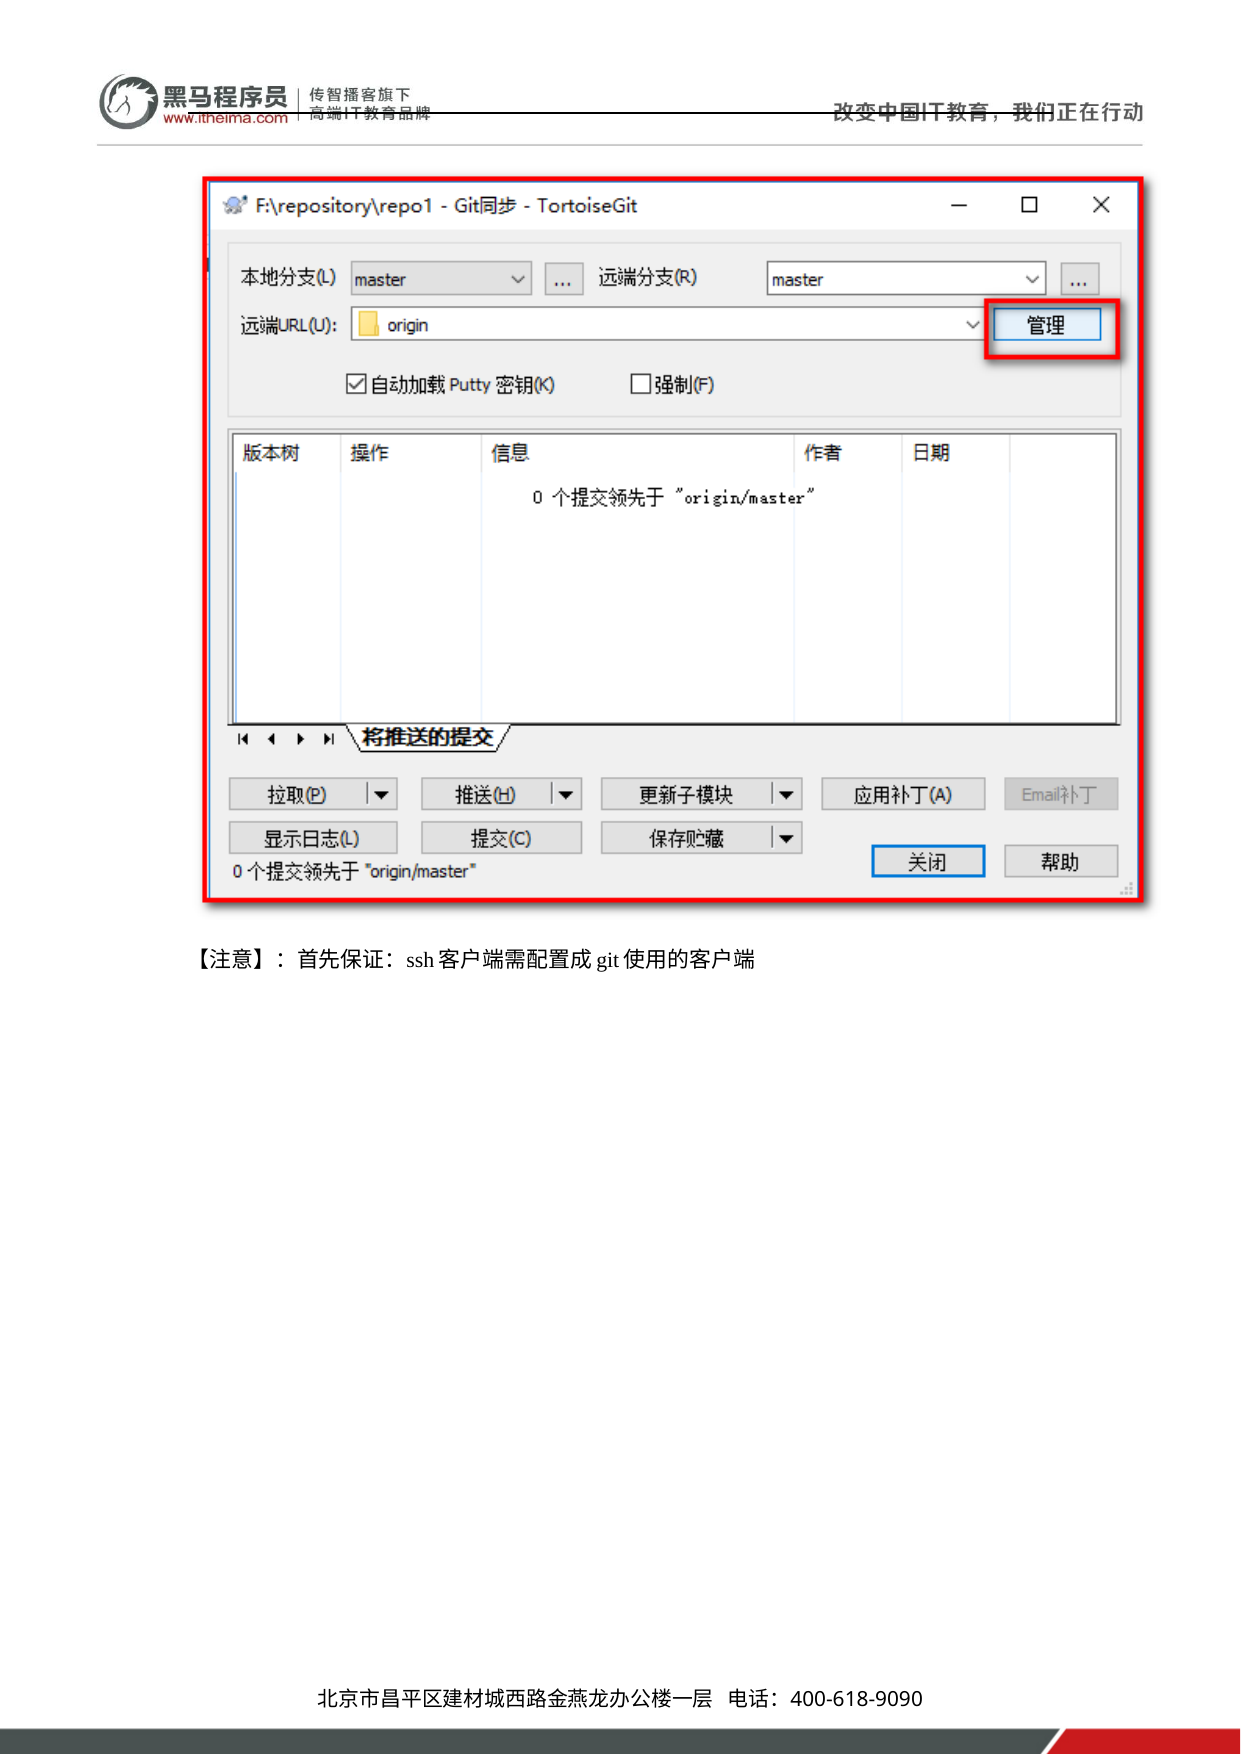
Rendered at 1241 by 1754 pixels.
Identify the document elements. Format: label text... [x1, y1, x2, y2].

picture [187, 162, 1161, 920]
list 【注意】：首先保证：ssh客户端需配置成git使用的客户端 [187, 942, 1053, 974]
picture [0, 1669, 1241, 1754]
picture [0, 3, 1241, 153]
